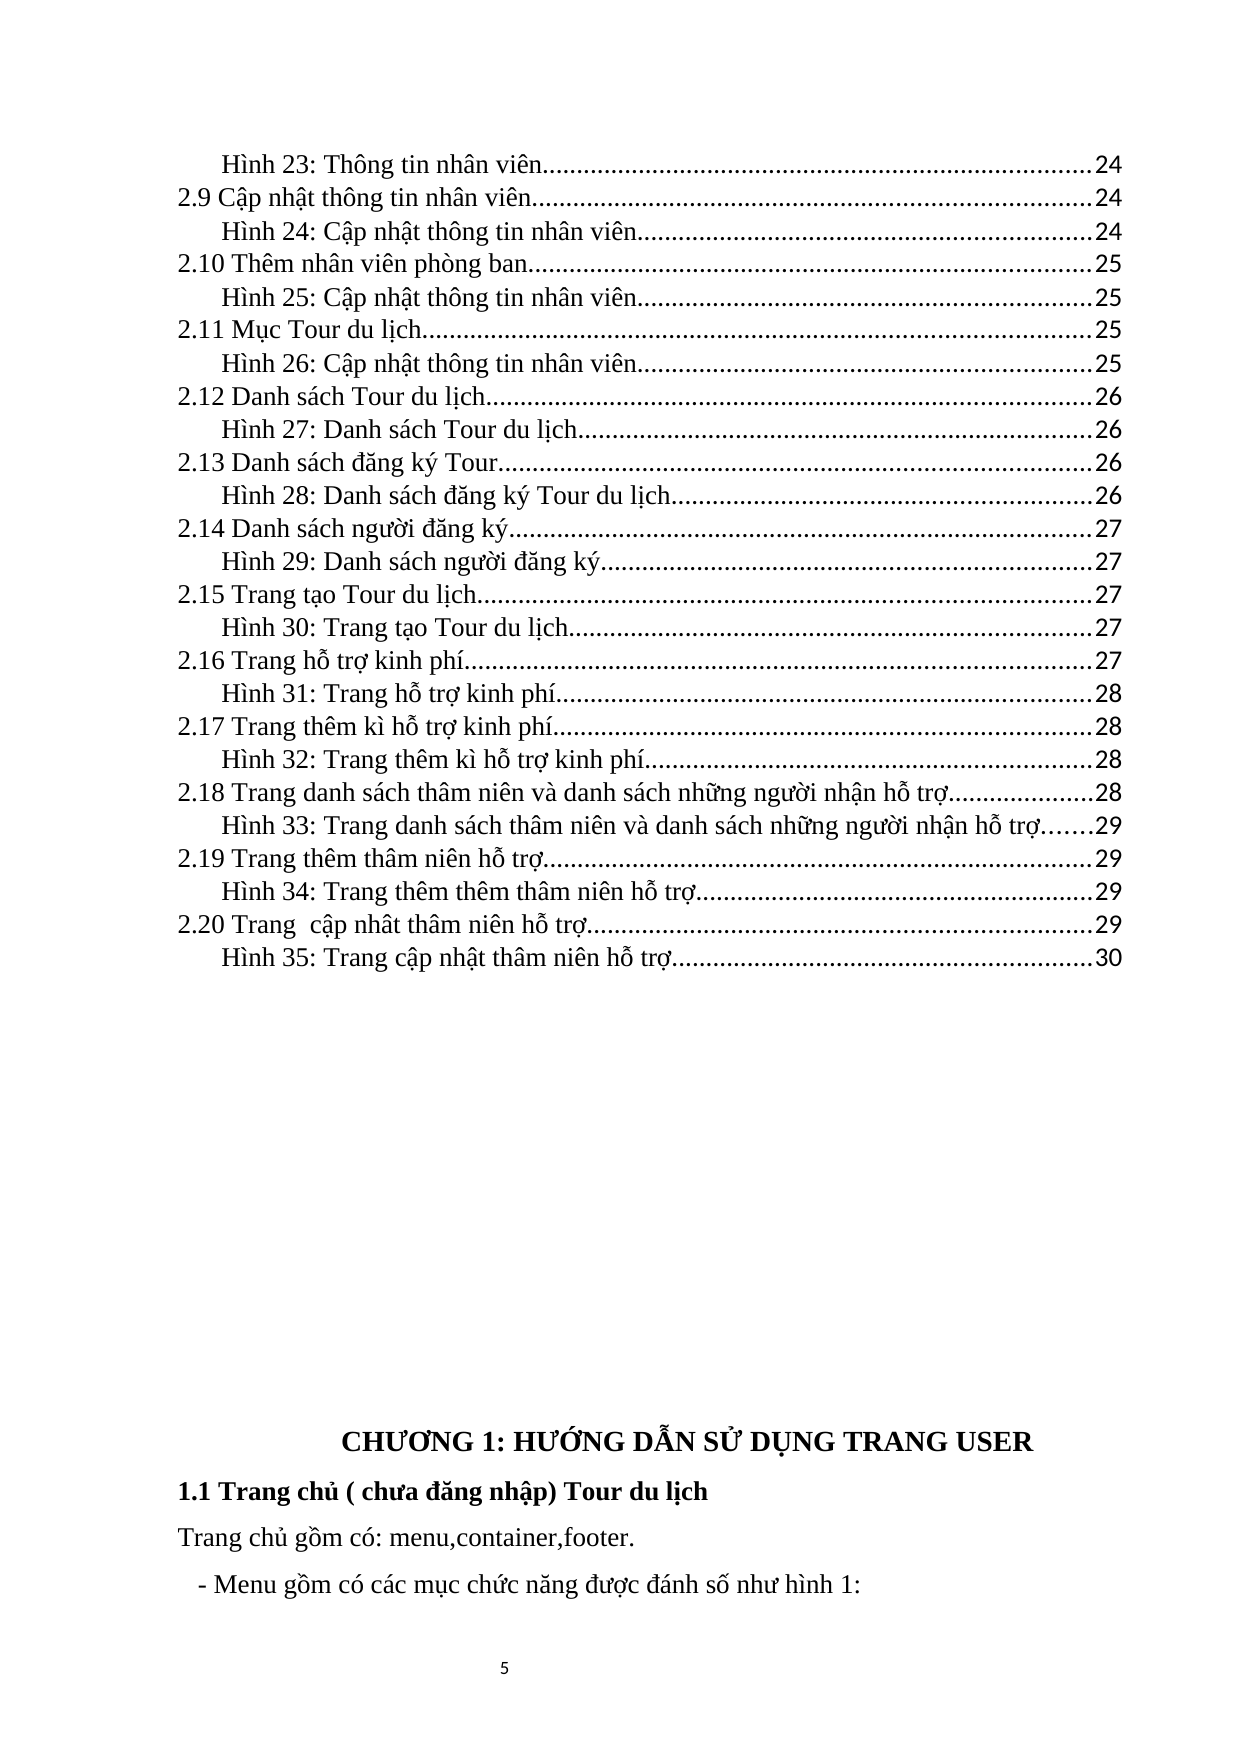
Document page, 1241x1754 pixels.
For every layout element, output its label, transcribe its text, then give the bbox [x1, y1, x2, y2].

list Trang chủ ( chưa đăng nhập) Tour du lịch [177, 1475, 1122, 1506]
text CHƯƠNG 1: HƯỚNG DẪN SỬ DỤNG TRANG USER [177, 1424, 1122, 1458]
list Trang chủ gồm có: menu,container,footer. - Menu gồm có các mục chức năng được đánh số như hình 1: [177, 1521, 1122, 1599]
